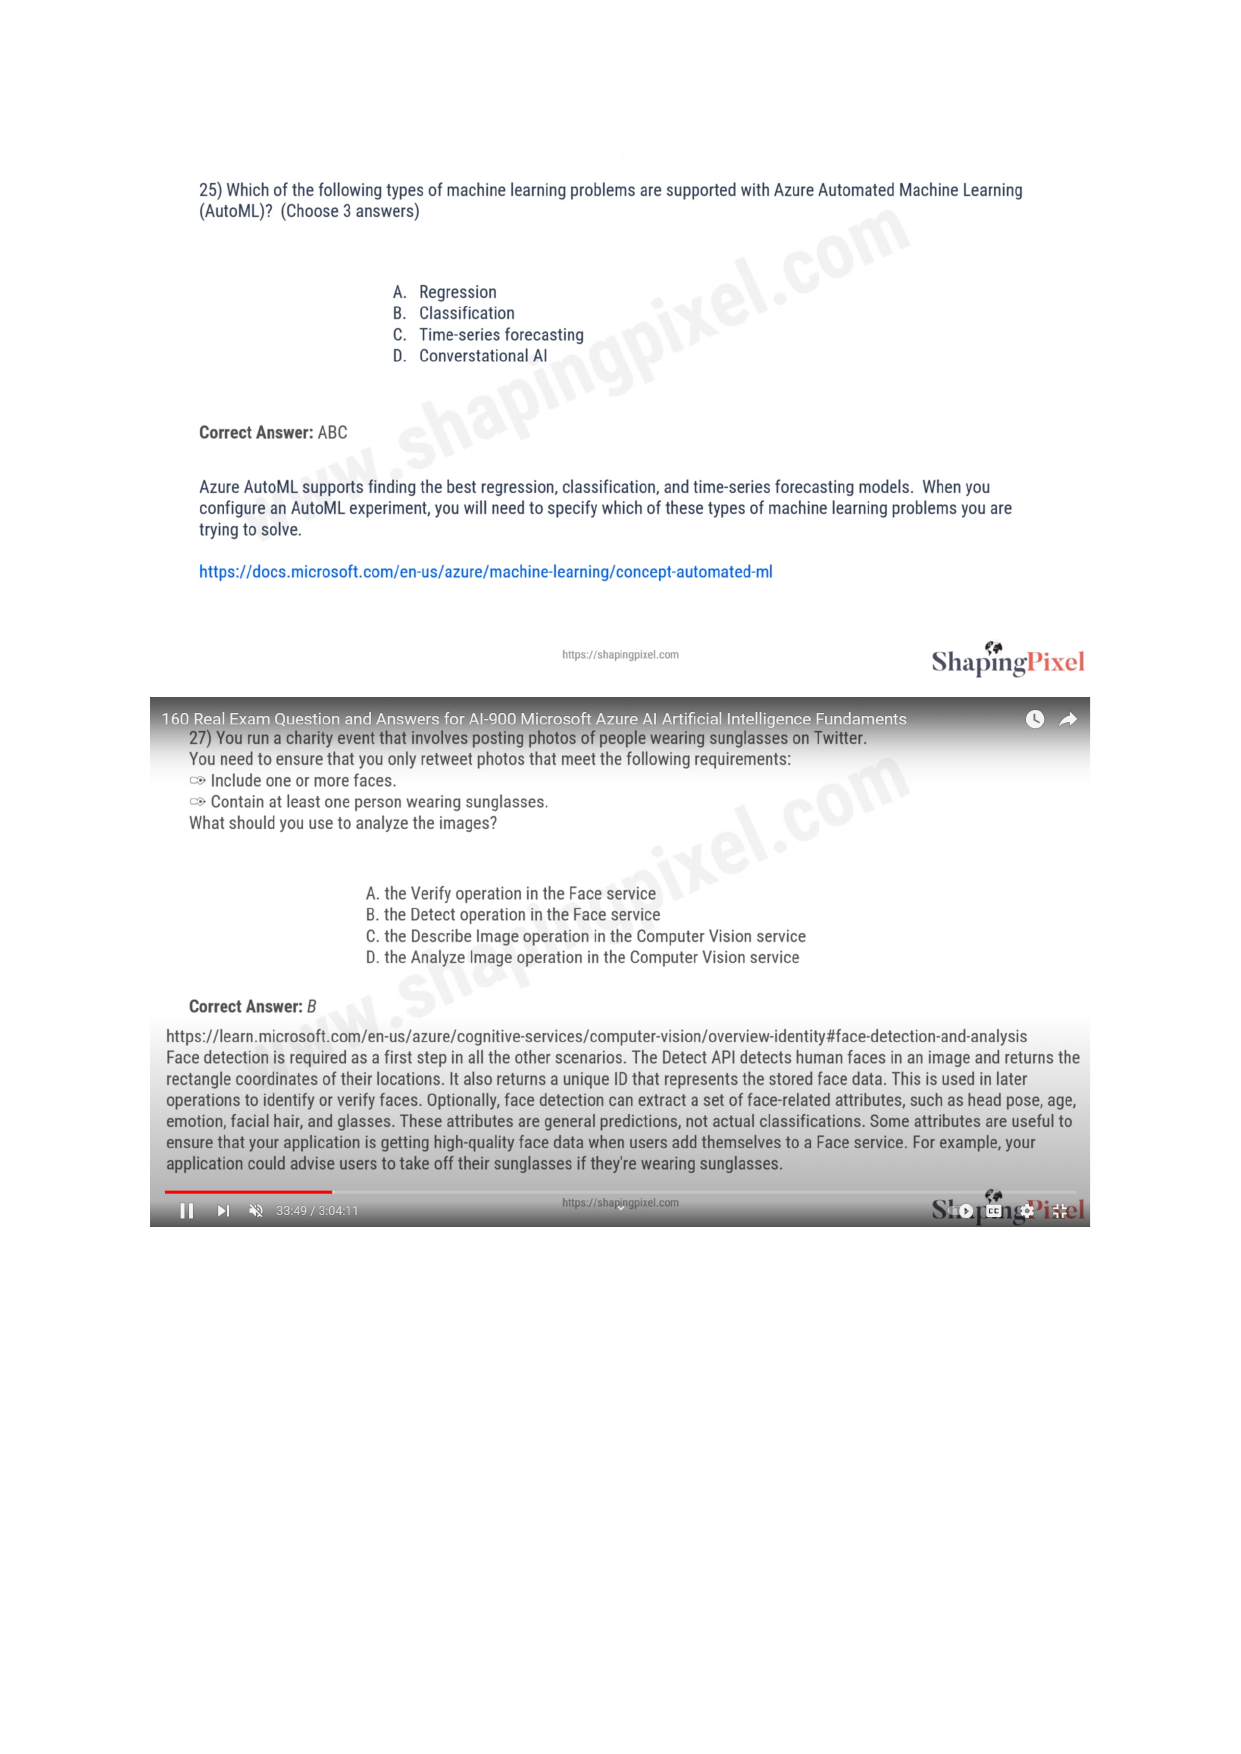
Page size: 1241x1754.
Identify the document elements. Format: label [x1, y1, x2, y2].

picture [150, 697, 1091, 1227]
picture [150, 150, 1091, 679]
